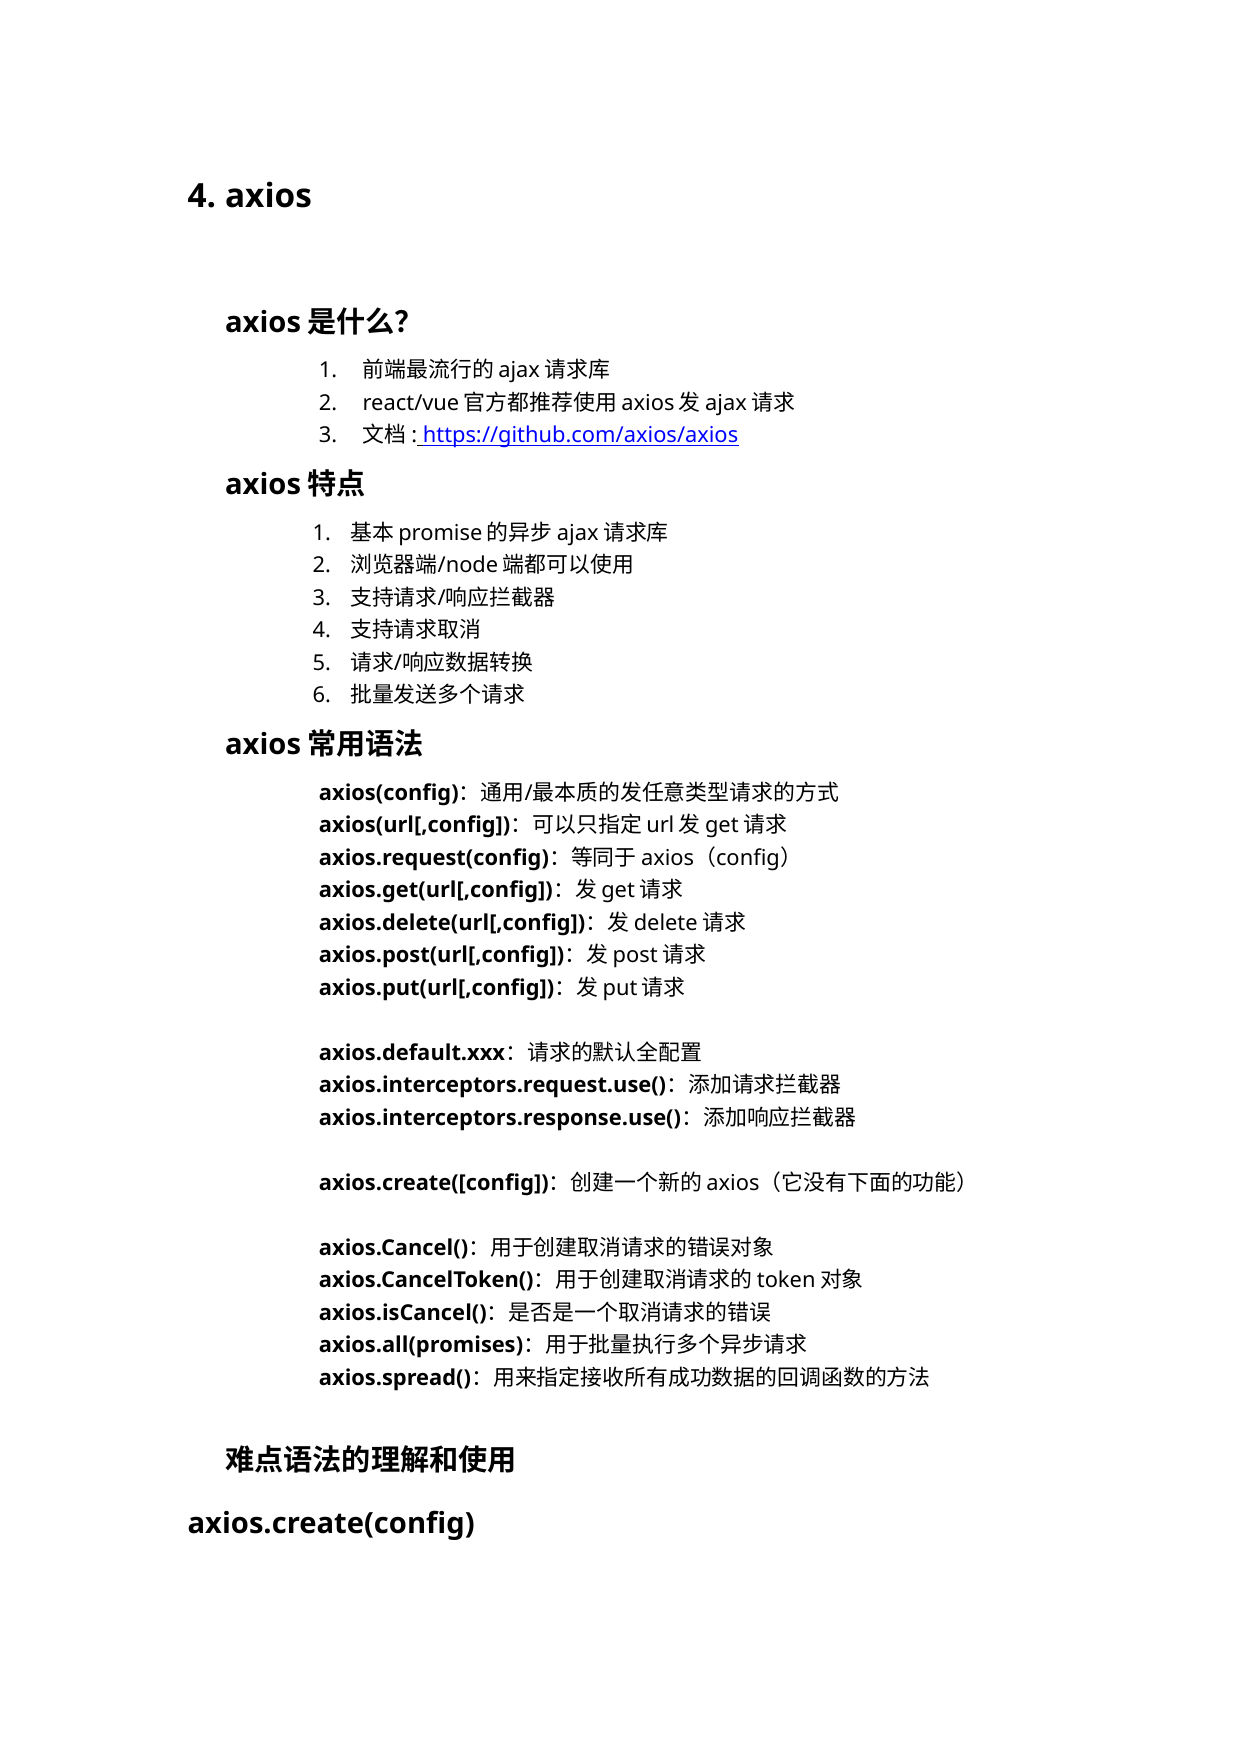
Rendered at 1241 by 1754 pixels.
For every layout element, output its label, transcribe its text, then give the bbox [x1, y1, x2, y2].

text axios常用语法 [225, 710, 1053, 775]
text axios.default.xxx：请求的默认全配置 [275, 1035, 1053, 1067]
list 支持请求取消 [312, 612, 1053, 645]
text axios.delete(url[,config])：发delete请求 [275, 905, 1053, 937]
text axios.CancelToken()：用于创建取消请求的token对象 [275, 1262, 1053, 1295]
text 难点语法的理解和使用 [225, 1425, 1053, 1490]
text axios.get(url[,config])：发get请求 [275, 872, 1053, 905]
text axios特点 [225, 450, 1053, 515]
text axios.interceptors.request.use()：添加请求拦截器 [275, 1067, 1053, 1100]
text axios.create([config])：创建一个新的axios（它没有下面的功能） [275, 1165, 1053, 1197]
text axios.put(url[,config])：发put请求 [275, 970, 1053, 1002]
list 浏览器端/node端都可以使用 [312, 547, 1053, 580]
text axios.create(config) [187, 1490, 1053, 1555]
text axios.request(config)：等同于axios（config） [187, 840, 1053, 872]
text axios.all(promises)：用于批量执行多个异步请求 [275, 1327, 1053, 1360]
text axios(config)：通用/最本质的发任意类型请求的方式 [187, 775, 1053, 807]
list 基本promise的异步ajax请求库 [312, 515, 1053, 547]
text axios(url[,config])：可以只指定url发get请求 [187, 807, 1053, 840]
text axios.interceptors.response.use()：添加响应拦截器 [275, 1100, 1053, 1132]
text axios.spread()：用来指定接收所有成功数据的回调函数的方法 [275, 1360, 1053, 1392]
text axios是什么？ [225, 287, 1053, 352]
list 支持请求/响应拦截器 [312, 580, 1053, 612]
list react/vue官方都推荐使用axios发ajax请求 [319, 385, 1053, 417]
list 批量发送多个请求 [312, 677, 1053, 710]
list 文档 : https://github.com/axios/axios [319, 417, 1053, 450]
subtitle axios [187, 162, 1053, 227]
list 请求/响应数据转换 [312, 645, 1053, 677]
text axios.Cancel()：用于创建取消请求的错误对象 [275, 1230, 1053, 1262]
list 前端最流行的ajax请求库 [319, 352, 1053, 385]
text axios.isCancel()：是否是一个取消请求的错误 [275, 1295, 1053, 1327]
text axios.post(url[,config])：发post请求 [275, 937, 1053, 970]
